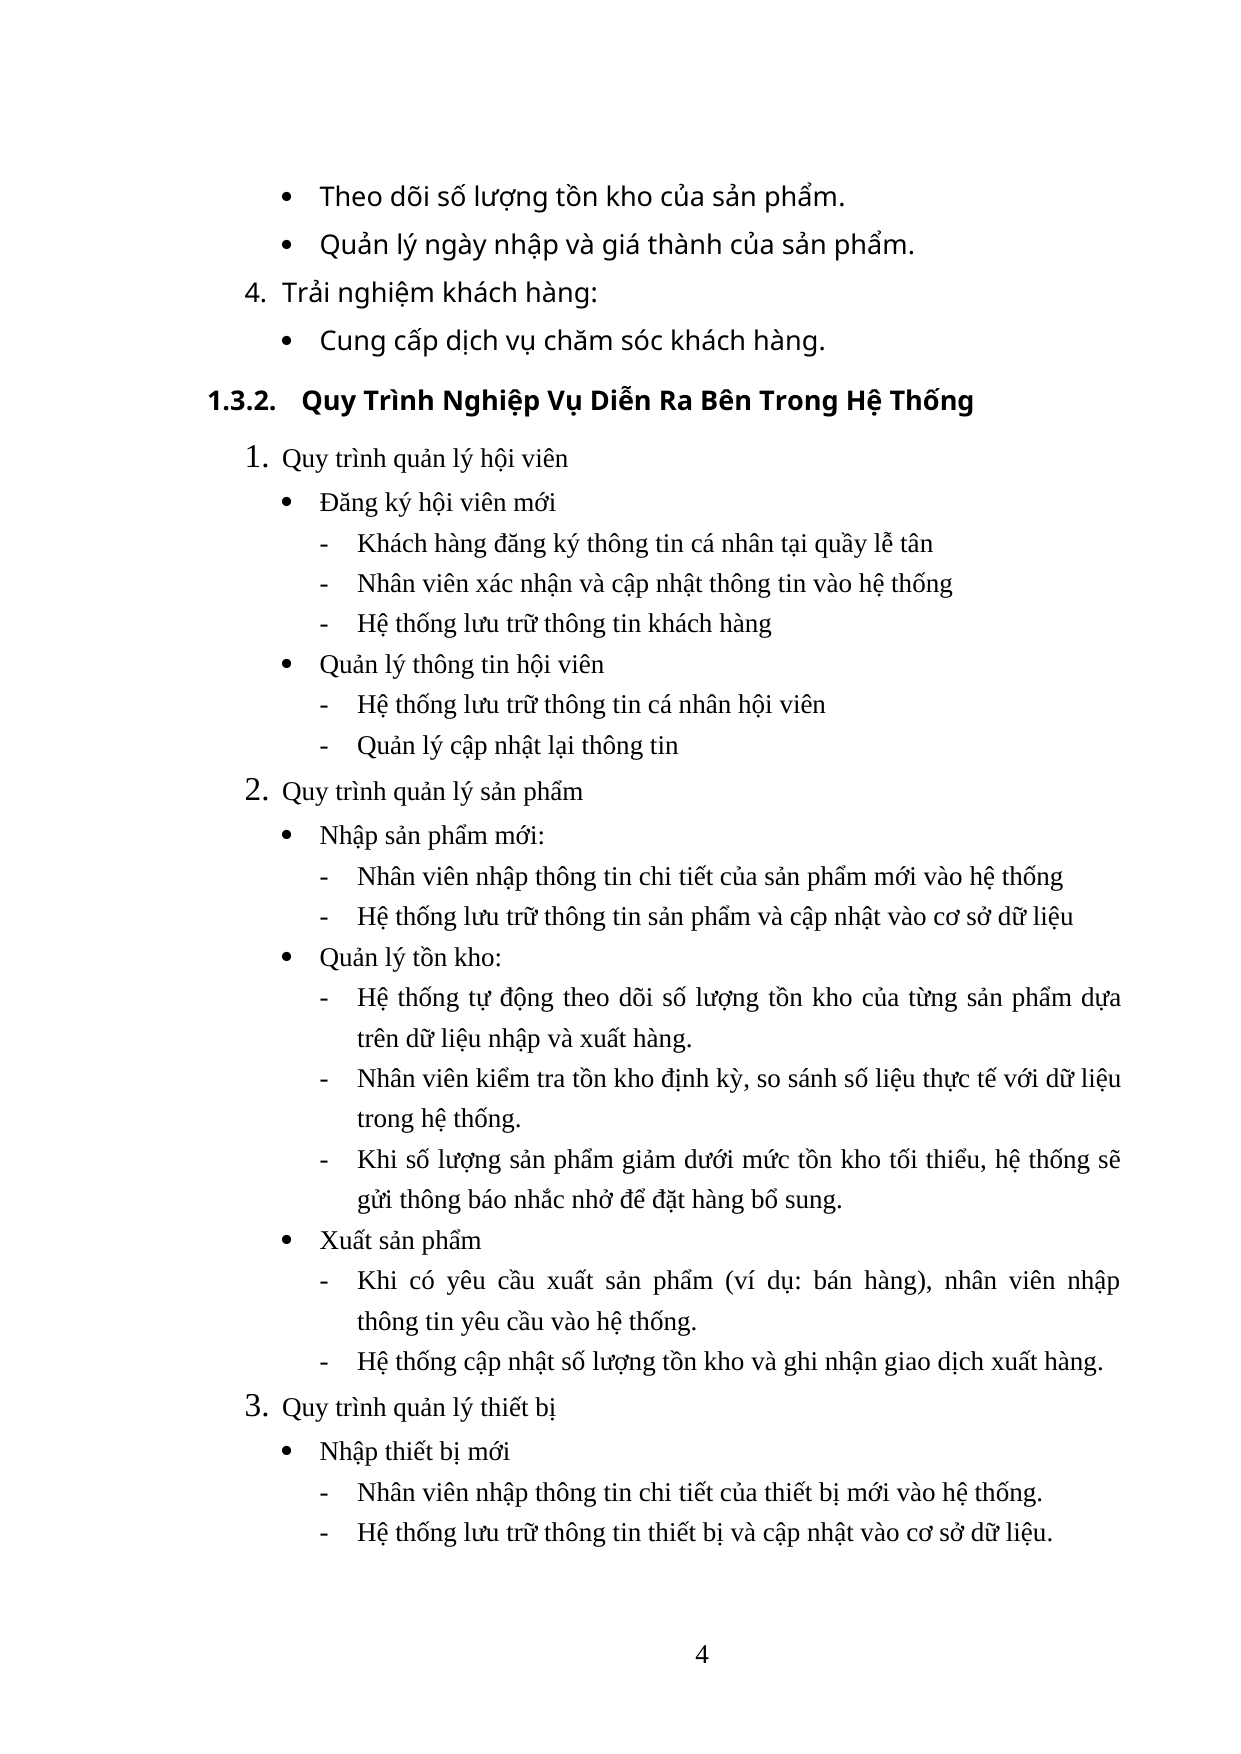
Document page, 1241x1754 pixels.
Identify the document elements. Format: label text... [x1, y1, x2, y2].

list Nhân viên kiểm tra tồn kho định kỳ, so sánh số liệu thực tế với dữ liệu trong hệ thống. [319, 1062, 1122, 1134]
list Quản lý cập nhật lại thông tin [319, 729, 1122, 760]
list Khi có yêu cầu xuất sản phẩm (ví dụ: bán hàng), nhân viên nhập thông tin yêu cầu vào hệ thống. [319, 1264, 1122, 1336]
list Xuất sản phẩm [282, 1224, 1122, 1255]
list Quản lý thông tin hội viên [282, 648, 1122, 679]
list Quy trình quản lý thiết bị [244, 1386, 1122, 1424]
list Trải nghiệm khách hàng: [244, 273, 1122, 310]
list Đăng ký hội viên mới [282, 486, 1122, 517]
list Khách hàng đăng ký thông tin cá nhân tại quầy lễ tân [319, 527, 1122, 558]
list Quản lý ngày nhập và giá thành của sản phẩm. [282, 225, 1122, 262]
list Nhân viên nhập thông tin chi tiết của thiết bị mới vào hệ thống. [319, 1476, 1122, 1507]
list Hệ thống tự động theo dõi số lượng tồn kho của từng sản phẩm dựa trên dữ liệu nhập và xuất hàng. [319, 981, 1122, 1053]
list Quy trình quản lý sản phẩm [244, 769, 1122, 808]
list Nhập thiết bị mới [282, 1435, 1122, 1467]
list Hệ thống lưu trữ thông tin thiết bị và cập nhật vào cơ sở dữ liệu. [319, 1516, 1122, 1548]
subtitle Quy Trình Nghiệp Vụ Diễn Ra Bên Trong Hệ Thống [207, 381, 1122, 418]
list Nhập sản phẩm mới: [282, 819, 1122, 850]
list Khi số lượng sản phẩm giảm dưới mức tồn kho tối thiểu, hệ thống sẽ gửi thông báo nhắc nhở để đặt hàng bổ sung. [319, 1143, 1122, 1214]
list Hệ thống lưu trữ thông tin cá nhân hội viên [319, 688, 1122, 720]
list Hệ thống lưu trữ thông tin khách hàng [319, 607, 1122, 639]
list Theo dõi số lượng tồn kho của sản phẩm. [282, 177, 1122, 214]
list Hệ thống lưu trữ thông tin sản phẩm và cập nhật vào cơ sở dữ liệu [319, 900, 1122, 931]
list Cung cấp dịch vụ chăm sóc khách hàng. [282, 321, 1122, 358]
list Quản lý tồn kho: [282, 941, 1122, 972]
list Nhân viên xác nhận và cập nhật thông tin vào hệ thống [319, 567, 1122, 598]
list Quy trình quản lý hội viên [244, 436, 1122, 474]
list Hệ thống cập nhật số lượng tồn kho và ghi nhận giao dịch xuất hàng. [319, 1345, 1122, 1376]
list Nhân viên nhập thông tin chi tiết của sản phẩm mới vào hệ thống [319, 860, 1122, 891]
